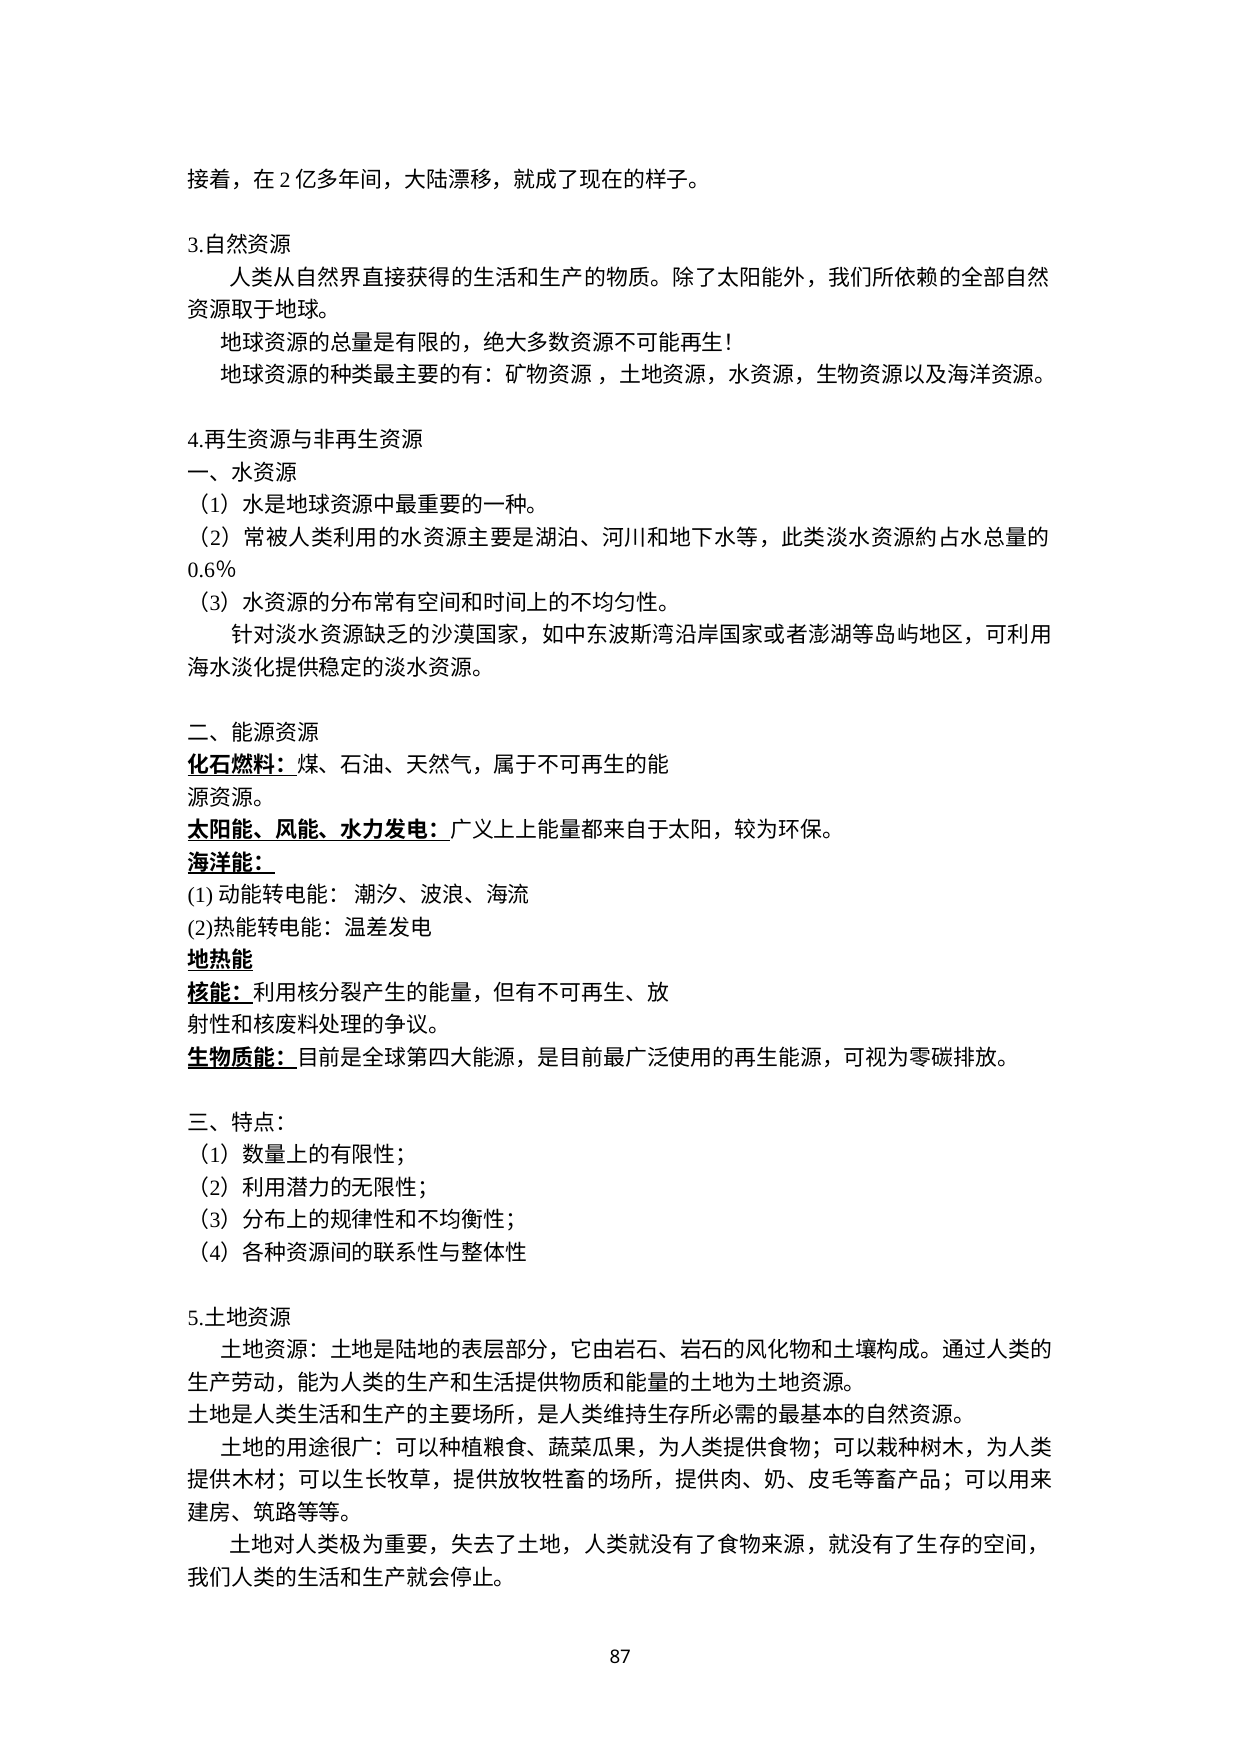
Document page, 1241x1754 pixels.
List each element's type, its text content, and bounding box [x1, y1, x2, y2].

text （1）水是地球资源中最重要的一种。 [187, 487, 1053, 519]
text 地热能 [187, 942, 1053, 974]
text （1）数量上的有限性； [187, 1137, 1053, 1169]
text 土地资源：土地是陆地的表层部分，它由岩石、岩石的风化物和土壤构成。通过人类的生产劳动，能为人类的生产和生活提供物质和能量的土地为土地资源。 [187, 1332, 1053, 1397]
text 射性和核废料处理的争议。 [187, 1007, 1053, 1039]
text 源资源。 [187, 779, 1053, 812]
text （4）各种资源间的联系性与整体性 [187, 1234, 1053, 1267]
text 土地是人类生活和生产的主要场所，是人类维持生存所必需的最基本的自然资源。 [187, 1397, 1053, 1429]
text 一、水资源 [187, 454, 1053, 487]
text （2）常被人类利用的水资源主要是湖泊、河川和地下水等，此类淡水资源約占水总量的0.6％ [187, 519, 1053, 584]
text 人类从自然界直接获得的生活和生产的物质。除了太阳能外，我们所依赖的全部自然资源取于地球。 [187, 259, 1053, 324]
text 3.自然资源 [187, 227, 1053, 259]
text 5.土地资源 [187, 1299, 1053, 1332]
text （3）水资源的分布常有空间和时间上的不均匀性。 [187, 584, 1053, 617]
text 土地对人类极为重要，失去了土地，人类就没有了食物来源，就没有了生存的空间，我们人类的生活和生产就会停止。 [187, 1527, 1053, 1592]
text (2)热能转电能：温差发电 [187, 909, 1053, 942]
text （2）利用潜力的无限性； [187, 1169, 1053, 1202]
text 化石燃料：煤、石油、天然气，属于不可再生的能 [187, 747, 1053, 779]
text 生物质能：目前是全球第四大能源，是目前最广泛使用的再生能源，可视为零碳排放。 [187, 1039, 1053, 1072]
text 二、能源资源 [187, 714, 1053, 747]
text 4.再生资源与非再生资源 [187, 422, 1053, 454]
text 海洋能： [187, 844, 1053, 877]
text 地球资源的总量是有限的，绝大多数资源不可能再生！ [187, 324, 1053, 357]
text 针对淡水资源缺乏的沙漠国家，如中东波斯湾沿岸国家或者澎湖等岛屿地区，可利用海水淡化提供稳定的淡水资源。 [187, 617, 1053, 682]
text 土地的用途很广：可以种植粮食、蔬菜瓜果，为人类提供食物；可以栽种树木，为人类提供木材；可以生长牧草，提供放牧牲畜的场所，提供肉、奶、皮毛等畜产品；可以用来建房、筑路等等。 [187, 1429, 1053, 1527]
text （3）分布上的规律性和不均衡性； [187, 1202, 1053, 1234]
text 核能：利用核分裂产生的能量，但有不可再生、放 [187, 974, 1053, 1007]
text (1) 动能转电能： 潮汐、波浪、海流 [187, 877, 1053, 909]
text 地球资源的种类最主要的有：矿物资源 ，土地资源，水资源，生物资源以及海洋资源。 [187, 357, 1053, 389]
text 太阳能、风能、水力发电：广义上上能量都来自于太阳，较为环保。 [187, 812, 1053, 844]
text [187, 162, 1053, 194]
text 三、特点： [187, 1104, 1053, 1137]
